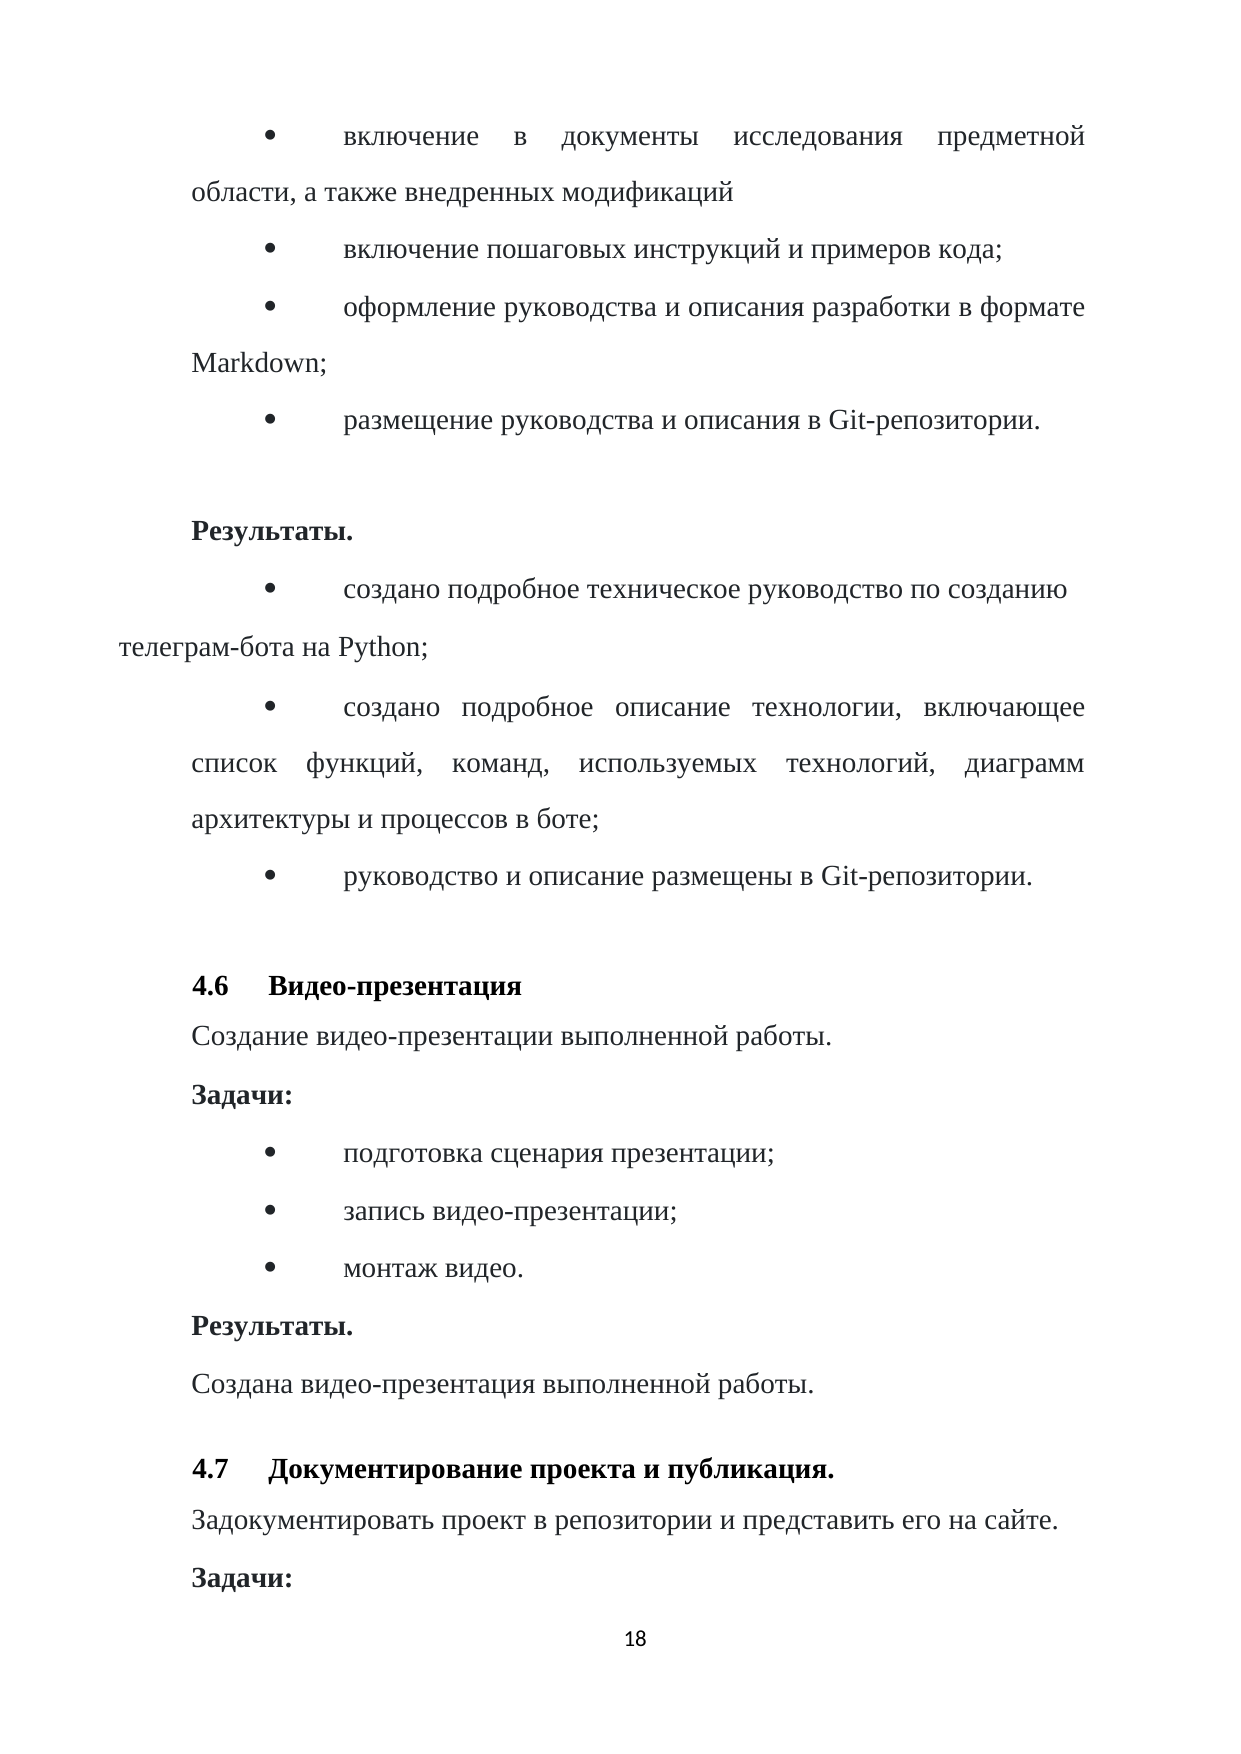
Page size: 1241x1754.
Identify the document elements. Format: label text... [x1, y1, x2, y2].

text Результаты. [191, 1308, 1015, 1342]
list подготовка сценария презентации; [191, 1135, 1086, 1169]
text Создание видео-презентации выполненной работы. [191, 1018, 1086, 1052]
text Задачи: [191, 1560, 1015, 1594]
list размещение руководства и описания в Git-репозитории. [191, 402, 1086, 436]
list включение в документы исследования предметной области, а также внедренных модификаций [191, 118, 1086, 207]
text Задокументировать проект в репозитории и представить его на сайте. [191, 1502, 1086, 1535]
list создано подробное описание технологии, включающее список функций, команд, используемых технологий, диаграмм архитектуры и процессов в боте; [191, 689, 1086, 834]
list запись видео-презентации; [191, 1193, 1086, 1227]
list монтаж видео. [191, 1251, 1086, 1284]
list руководство и описание размещены в Git-репозитории. [191, 858, 1086, 892]
text Создана видео-презентация выполненной работы. [191, 1367, 1086, 1400]
text телеграм-бота на Python; [119, 629, 1086, 662]
subtitle Видео-презентация [192, 968, 1152, 1002]
text Результаты. [191, 513, 1015, 546]
list создано подробное техническое руководство по созданию [191, 571, 1086, 605]
text Задачи: [191, 1077, 1015, 1111]
list оформление руководства и описания разработки в формате Markdown; [191, 289, 1086, 378]
subtitle Документирование проекта и публикация. [192, 1451, 1152, 1485]
list включение пошаговых инструкций и примеров кода; [191, 231, 1086, 265]
